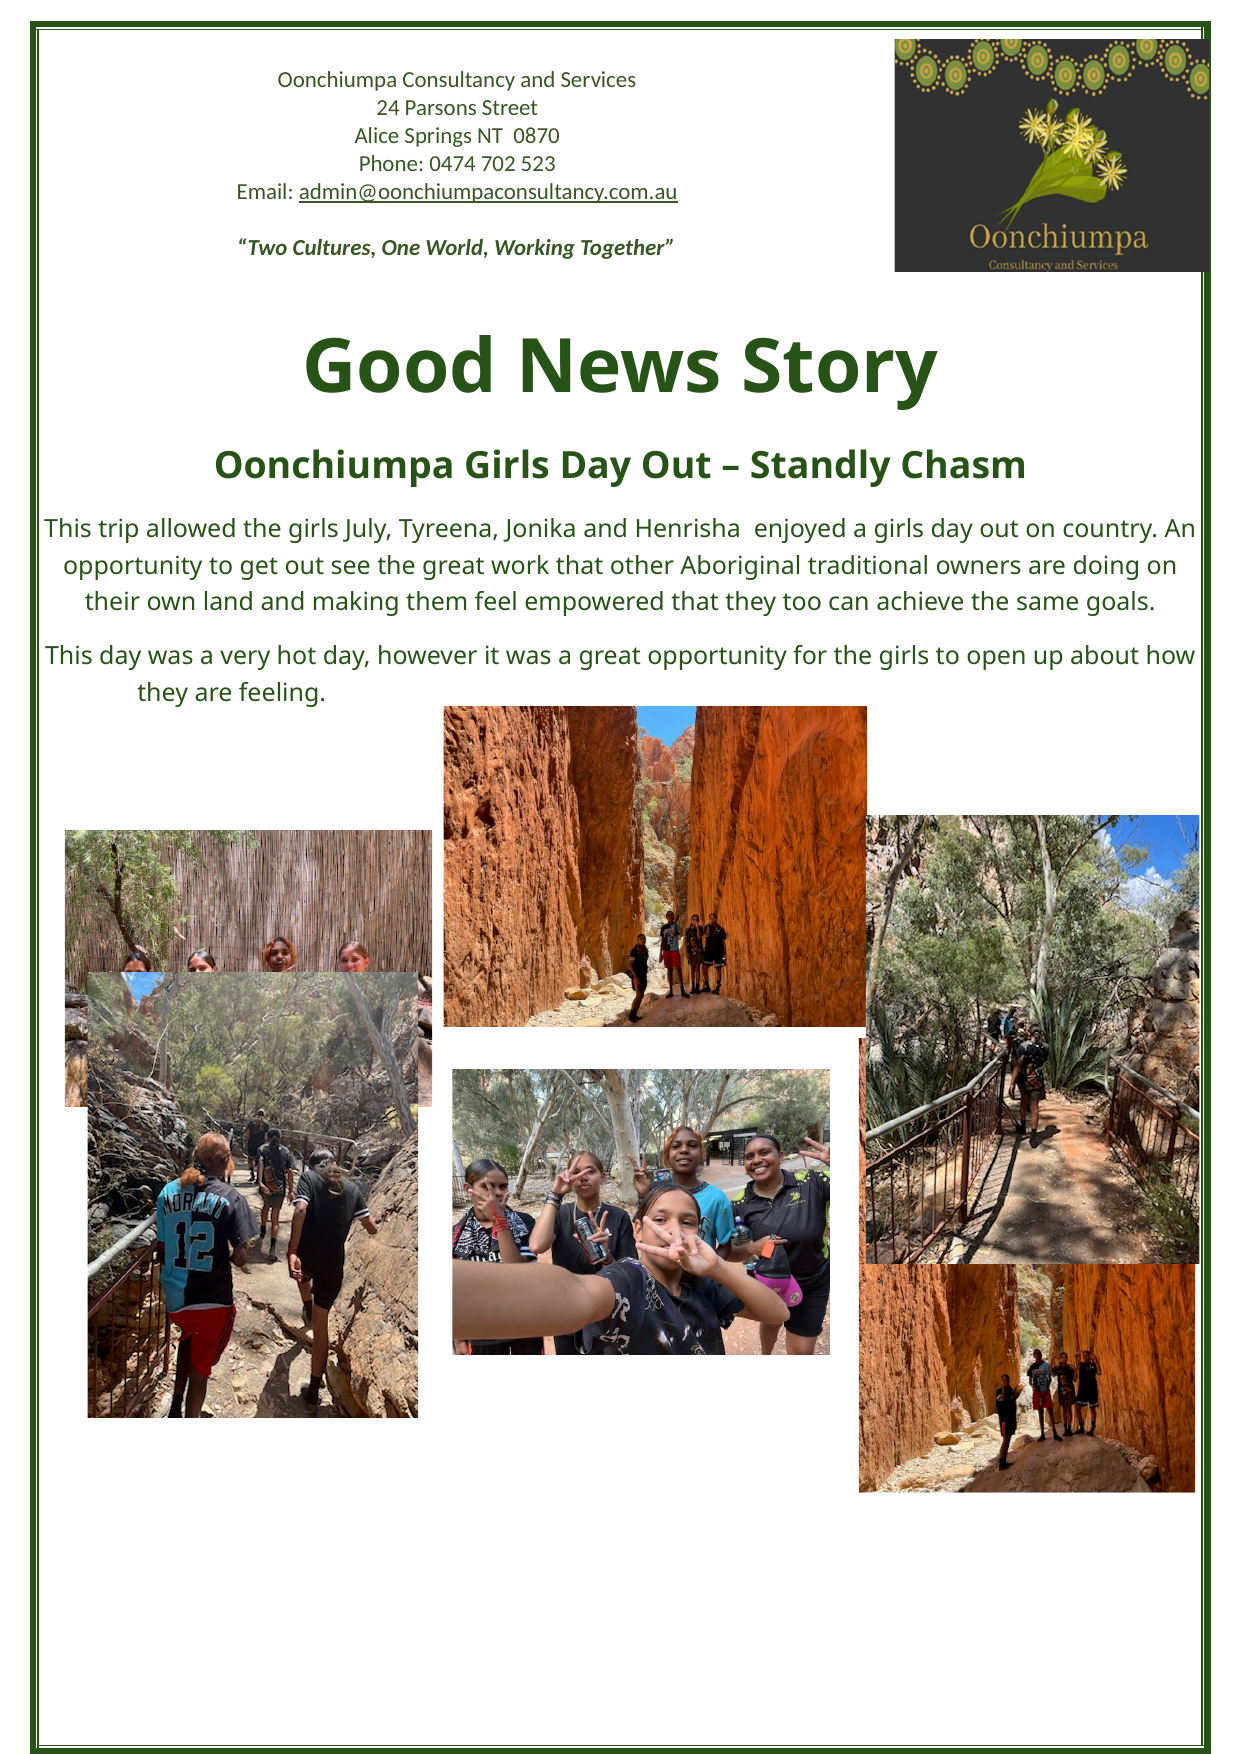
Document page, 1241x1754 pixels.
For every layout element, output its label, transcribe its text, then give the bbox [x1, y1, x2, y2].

picture [442, 706, 1199, 1492]
text Oonchiumpa Girls Day Out – Standly Chasm [39, 439, 1201, 490]
text Alice Springs NT 0870 [39, 121, 893, 149]
text Email: admin@oonchiumpaconsultancy.com.au [39, 177, 893, 205]
text 24 Parsons Street [39, 93, 893, 121]
text This day was a very hot day, however it was a great opportunity for the girls to open up about how they are feeling. [39, 637, 1201, 708]
picture [893, 39, 1209, 271]
text Oonchiumpa Consultancy and Services [39, 65, 893, 93]
text “Two Cultures, One World, Working Together” [39, 233, 893, 261]
picture [63, 830, 432, 1417]
text This trip allowed the girls July, Tyreena, Jonika and Henrisha enjoyed a girls day out on country. An opportunity to get out see the great work that other Aboriginal traditional owners are doing on their own land and making them feel empowered that they too can achieve the same goals. [39, 511, 1201, 618]
text Good News Story [39, 312, 1201, 414]
text Phone: 0474 702 523 [39, 149, 893, 177]
picture [451, 1069, 830, 1354]
